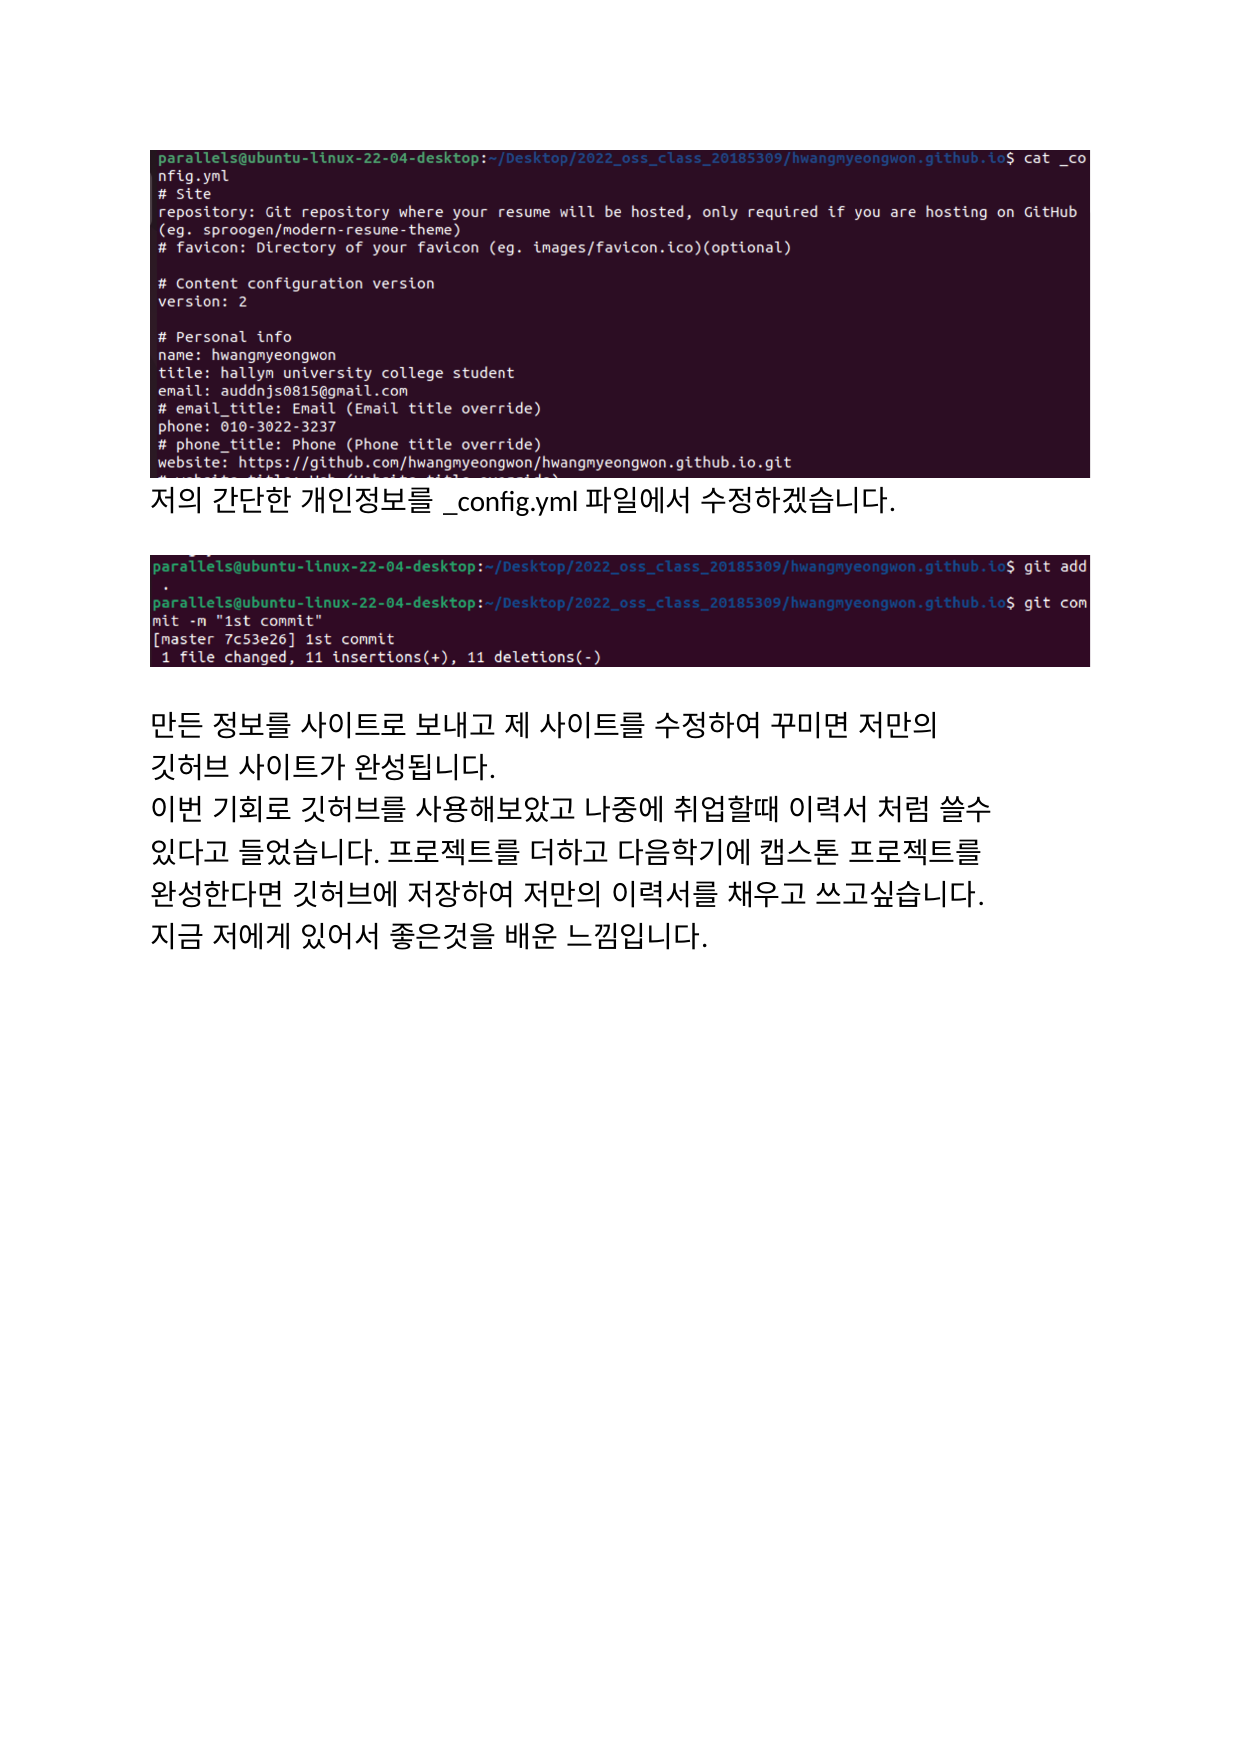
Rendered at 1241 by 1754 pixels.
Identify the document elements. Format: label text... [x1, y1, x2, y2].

picture [150, 150, 1091, 478]
text 저의 간단한 개인정보를 _config.yml 파일에서 수정하겠습니다. [150, 478, 1007, 520]
text 만든 정보를 사이트로 보내고 제 사이트를 수정하여 꾸미면 저만의 깃허브 사이트가 완성됩니다. [150, 702, 1007, 787]
picture [150, 555, 1091, 667]
text 이번 기회로 깃허브를 사용해보았고 나중에 취업할때 이력서 처럼 쓸수 있다고 들었습니다. 프로젝트를 더하고 다음학기에 캡스톤 프로젝트를 완성한다면 깃허브에 저장하여 저만의 이력서를 채우고 쓰고싶습니다. 지금 저에게 있어서 좋은것을 배운 느낌입니다. [150, 787, 1007, 956]
